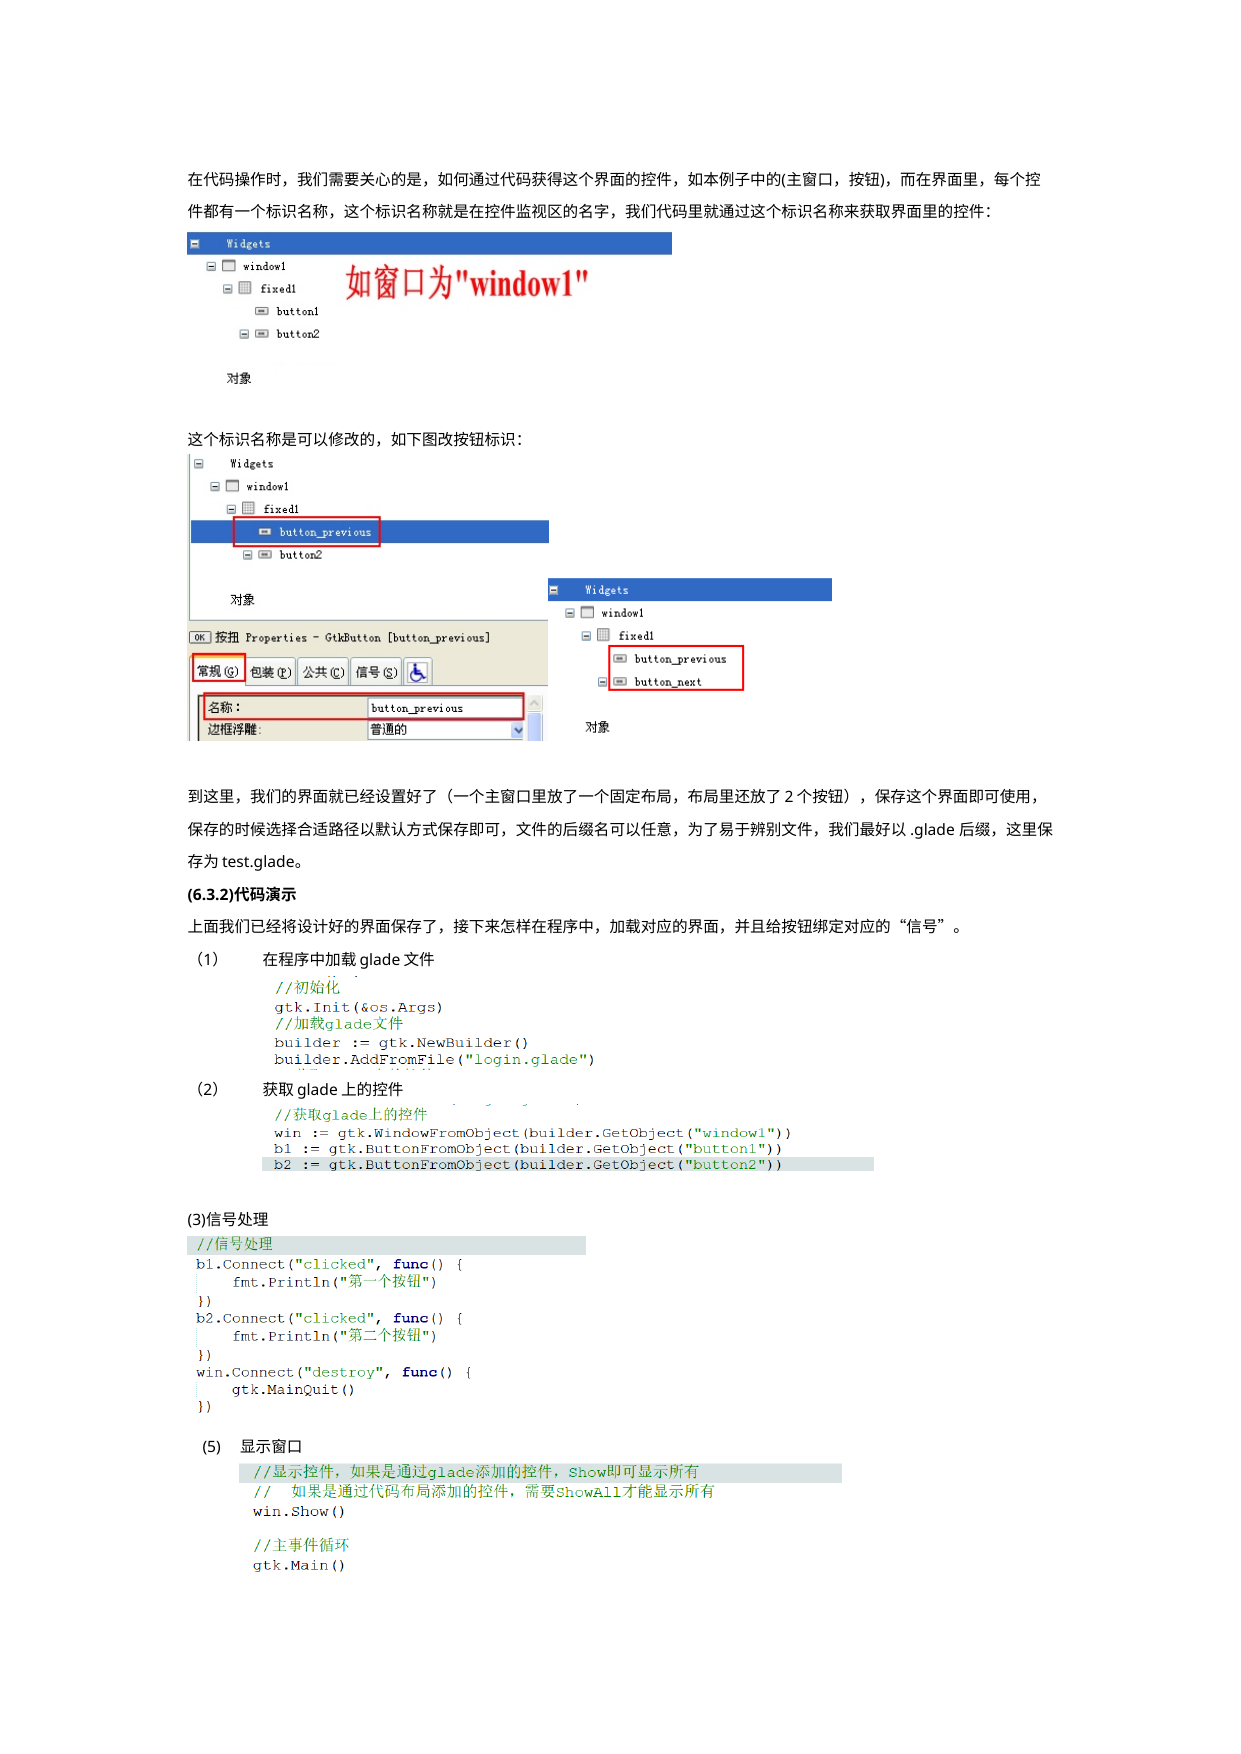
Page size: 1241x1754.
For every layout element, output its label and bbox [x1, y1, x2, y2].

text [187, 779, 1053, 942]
picture [262, 976, 704, 1070]
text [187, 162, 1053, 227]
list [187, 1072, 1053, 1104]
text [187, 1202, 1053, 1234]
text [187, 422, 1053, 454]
picture [187, 227, 672, 389]
picture [187, 454, 832, 741]
picture [187, 1234, 586, 1413]
picture [262, 1104, 874, 1171]
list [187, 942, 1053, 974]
picture [239, 1461, 842, 1576]
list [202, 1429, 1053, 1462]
